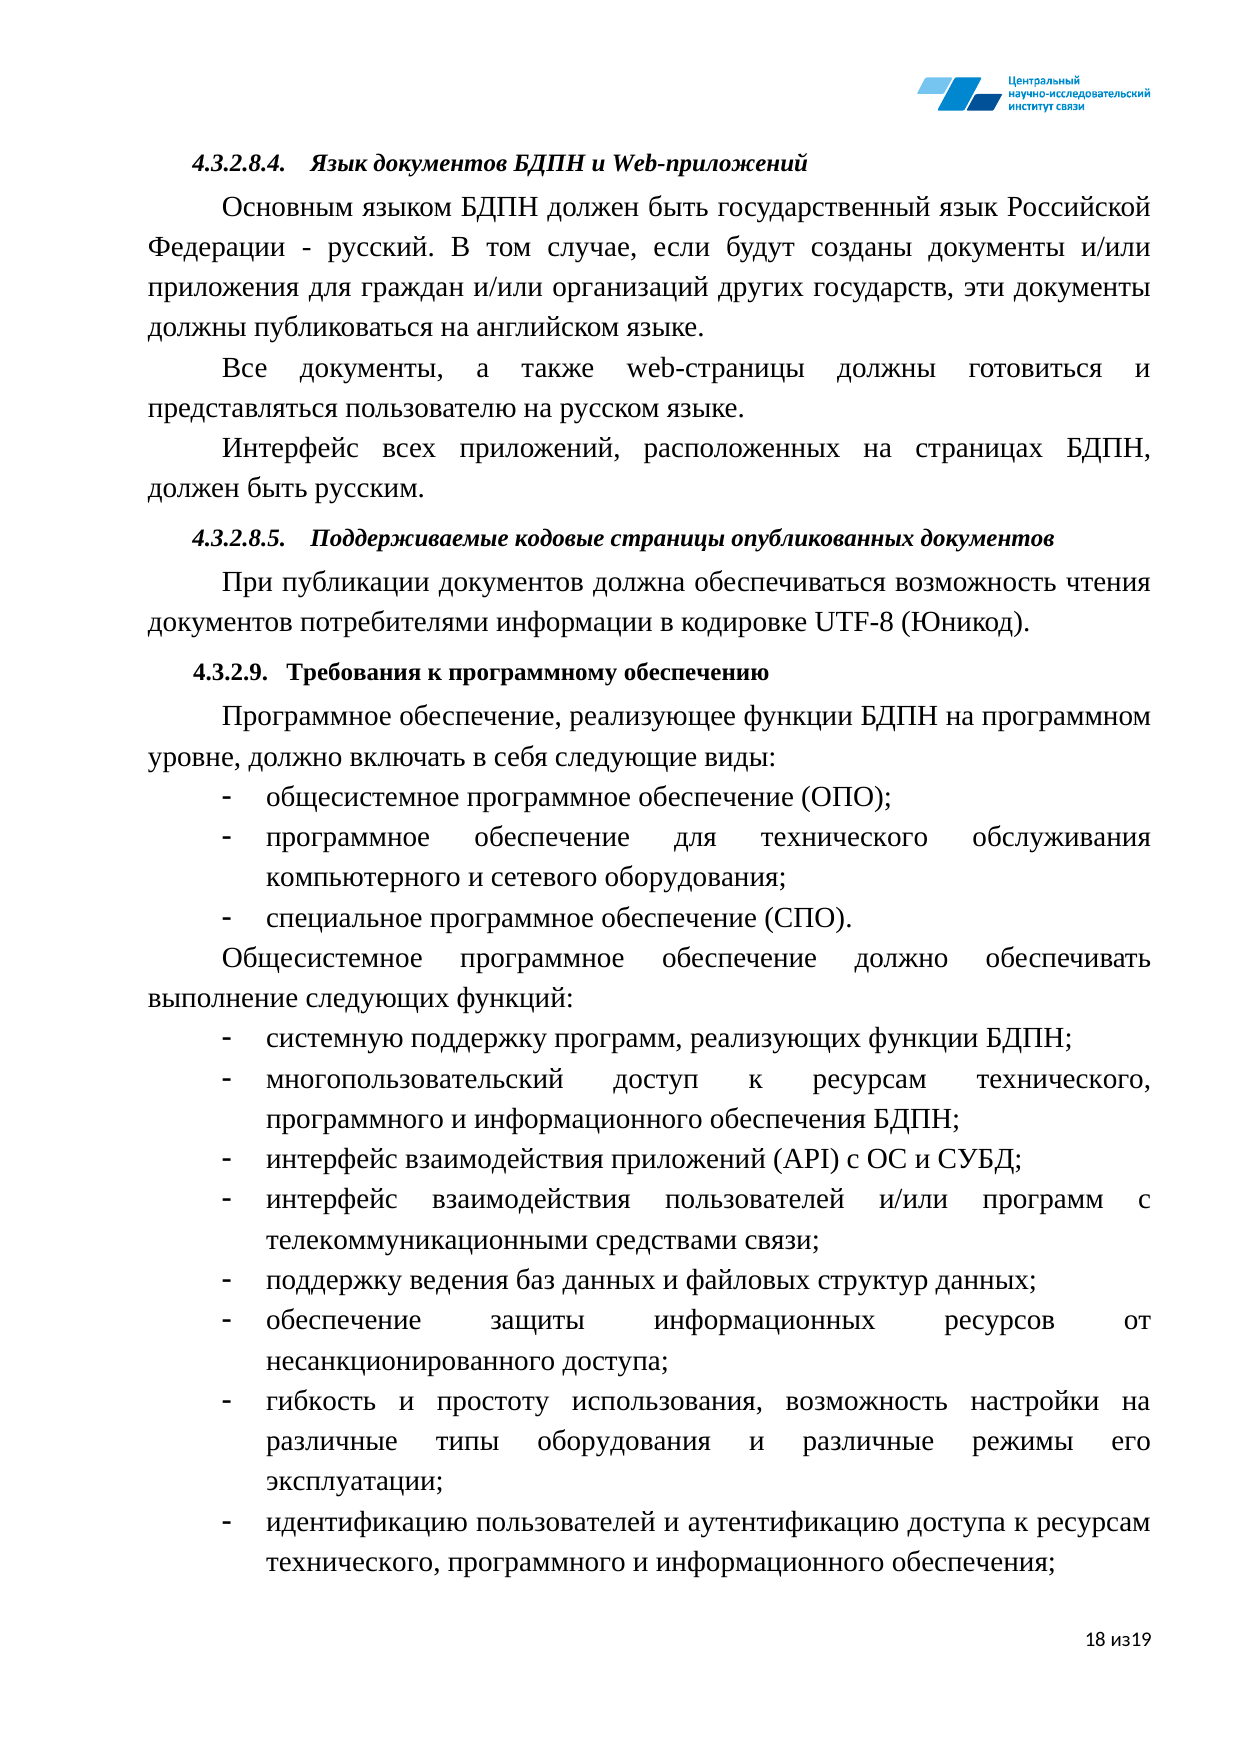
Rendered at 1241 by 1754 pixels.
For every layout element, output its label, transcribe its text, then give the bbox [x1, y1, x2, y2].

text программное обеспечение для технического обслуживания компьютерного и сетевого оборудования; [222, 819, 1152, 893]
text обеспечение защиты информационных ресурсов от несанкционированного доступа; [222, 1302, 1152, 1376]
text Программное обеспечение, реализующее функции БДПН на программном уровне, должно включать в себя следующие виды: [148, 698, 1152, 772]
text общесистемное программное обеспечение (ОПО); [222, 779, 1152, 813]
text системную поддержку программ, реализующих функции БДПН; [222, 1021, 1152, 1054]
text При публикации документов должна обеспечиваться возможность чтения документов потребителями информации в кодировке UTF-8 (Юникод). [148, 564, 1152, 638]
text Все документы, а также web-страницы должны готовиться и представляться пользователю на русском языке. [148, 350, 1152, 423]
text гибкость и простоту использования, возможность настройки на различные типы оборудования и различные режимы его эксплуатации; [222, 1383, 1152, 1497]
text Язык документов БДПН и Web-приложений [192, 148, 1152, 176]
text Общесистемное программное обеспечение должно обеспечивать выполнение следующих функций: [148, 940, 1152, 1014]
text Поддерживаемые кодовые страницы опубликованных документов [192, 523, 1152, 552]
text Интерфейс всех приложений, расположенных на страницах БДПН, должен быть русским. [148, 430, 1152, 504]
text интерфейс взаимодействия пользователей и/или программ с телекоммуникационными средствами связи; [222, 1182, 1152, 1256]
text Основным языком БДПН должен быть государственный язык Российской Федерации - русский. В том случае, если будут созданы документы и/или приложения для граждан и/или организаций других государств, эти документы должны публиковаться на английском языке. [148, 189, 1152, 343]
text многопользовательский доступ к ресурсам технического, программного и информационного обеспечения БДПН; [222, 1061, 1152, 1135]
text идентификацию пользователей и аутентификацию доступа к ресурсам технического, программного и информационного обеспечения; [222, 1504, 1152, 1578]
text специальное программное обеспечение (СПО). [222, 900, 1152, 933]
text интерфейс взаимодействия приложений (АРI) с ОС и СУБД; [222, 1141, 1152, 1175]
text поддержку ведения баз данных и файловых структур данных; [222, 1262, 1152, 1296]
text Требования к программному обеспечению [193, 657, 1152, 686]
